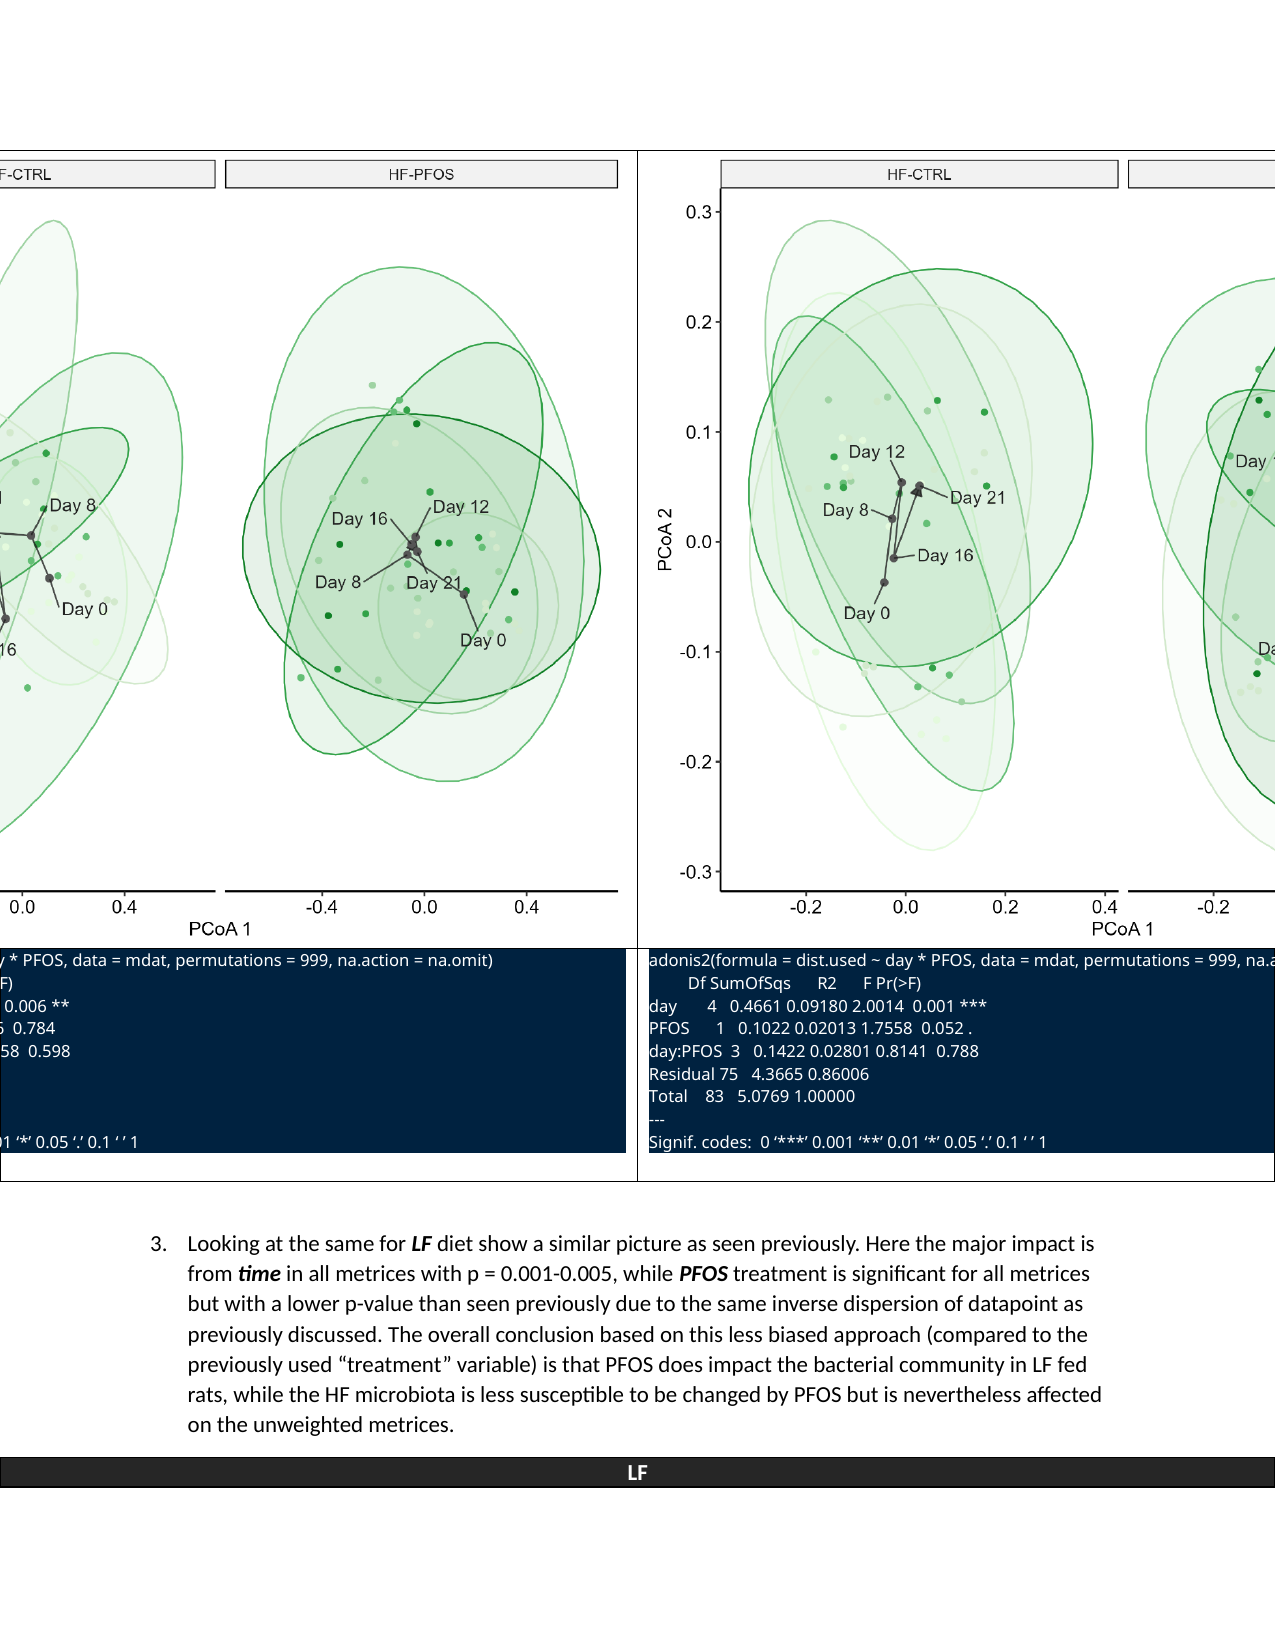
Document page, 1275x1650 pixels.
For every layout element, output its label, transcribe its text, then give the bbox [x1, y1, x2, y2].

table_cell [638, 151, 648, 948]
table_header LF [1, 1458, 1274, 1486]
table_cell adonis2(formula = dist.used ~ day * PFOS, data = mdat, permutations = 999, na.action = na.omit) Df SumOfSqs R2 F Pr(>F) day 4 0.4661 0.09180 2.0014 0.001 *** PFOS 1 0.1022 0.02013 1.7558 0.052 . day:PFOS 3 0.1422 0.02801 0.8141 0.788 Residual 75 4.3665 0.86006 Total 83 5.0769 1.00000 --- Signif. codes: 0 ‘***’ 0.001 ‘**’ 0.01 ‘*’ 0.05 ‘.’ 0.1 ‘ ’ 1 [638, 949, 1274, 1181]
list Looking at the same for LF diet show a similar picture as seen previously. Here the major impact is from time in all metrices with p = 0.001-0.005, while PFOS treatment is significant for all metrices but with a lower p-value than seen previously due to the same inverse dispersion of datapoint as previously discussed. The overall conclusion based on this less biased approach (compared to the previously used “treatment” variable) is that PFOS does impact the bacterial community in LF fed rats, while the HF microbiota is less susceptible to be changed by PFOS but is nevertheless affected on the unweighted metrices. [150, 1229, 1125, 1438]
picture [0, 151, 627, 948]
table_cell adonis2(formula = dist.used ~ day * PFOS, data = mdat, permutations = 999, na.action = na.omit) Df SumOfSqs R2 F Pr(>F) day 4 0.8977 0.12263 2.7174 0.006 ** PFOS 1 0.0340 0.00464 0.4116 0.784 day:PFOS 3 0.1947 0.02660 0.7858 0.598 Residual 75 6.1943 0.84613 Total 83 7.3208 1.00000 --- Signif. codes: 0 ‘***’ 0.001 ‘**’ 0.01 ‘*’ 0.05 ‘.’ 0.1 ‘ ’ 1 [1, 949, 637, 1181]
picture [648, 151, 1275, 948]
table_cell [627, 151, 637, 948]
